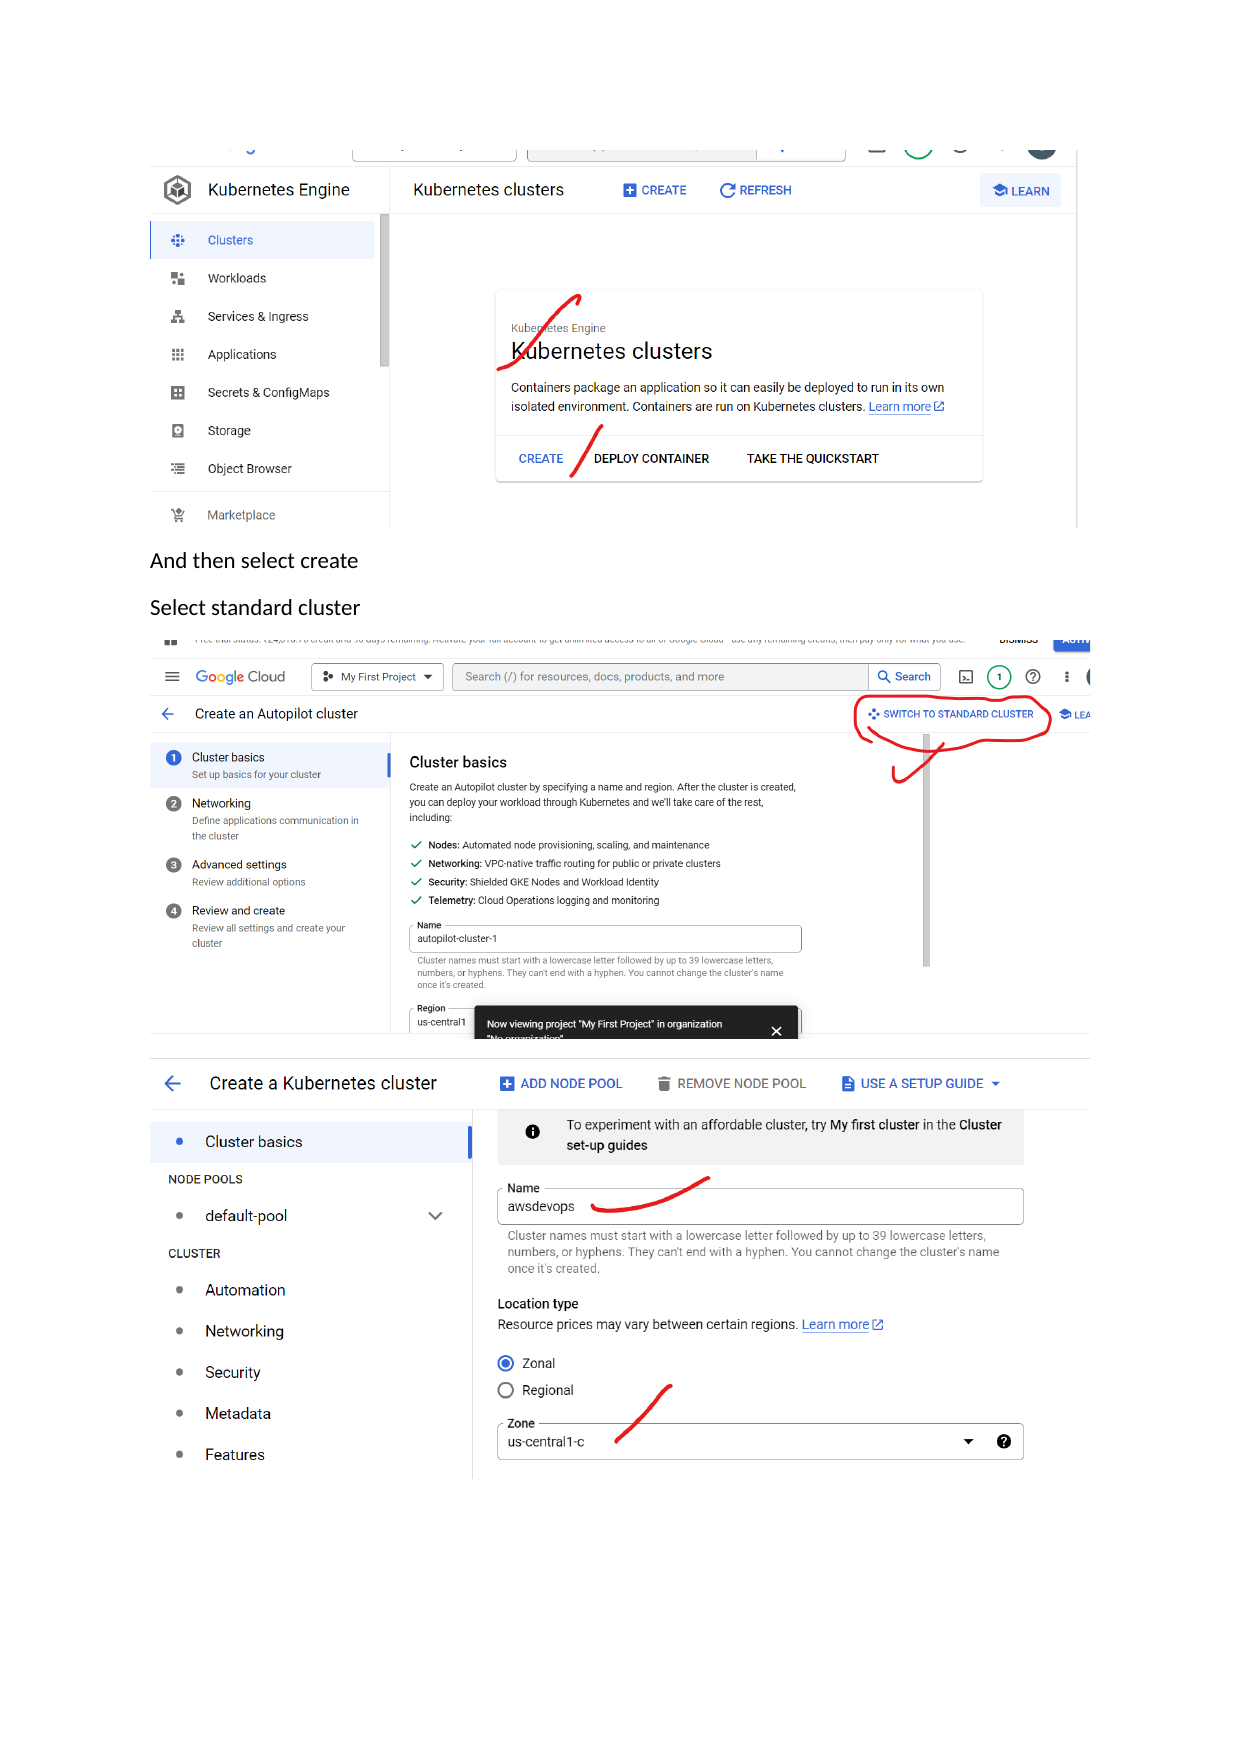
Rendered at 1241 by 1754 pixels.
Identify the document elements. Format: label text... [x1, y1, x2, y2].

picture [150, 150, 1091, 528]
picture [150, 1057, 1091, 1479]
picture [150, 640, 1091, 1039]
text Select standard cluster [150, 593, 1090, 621]
text And then select create [150, 547, 1090, 574]
